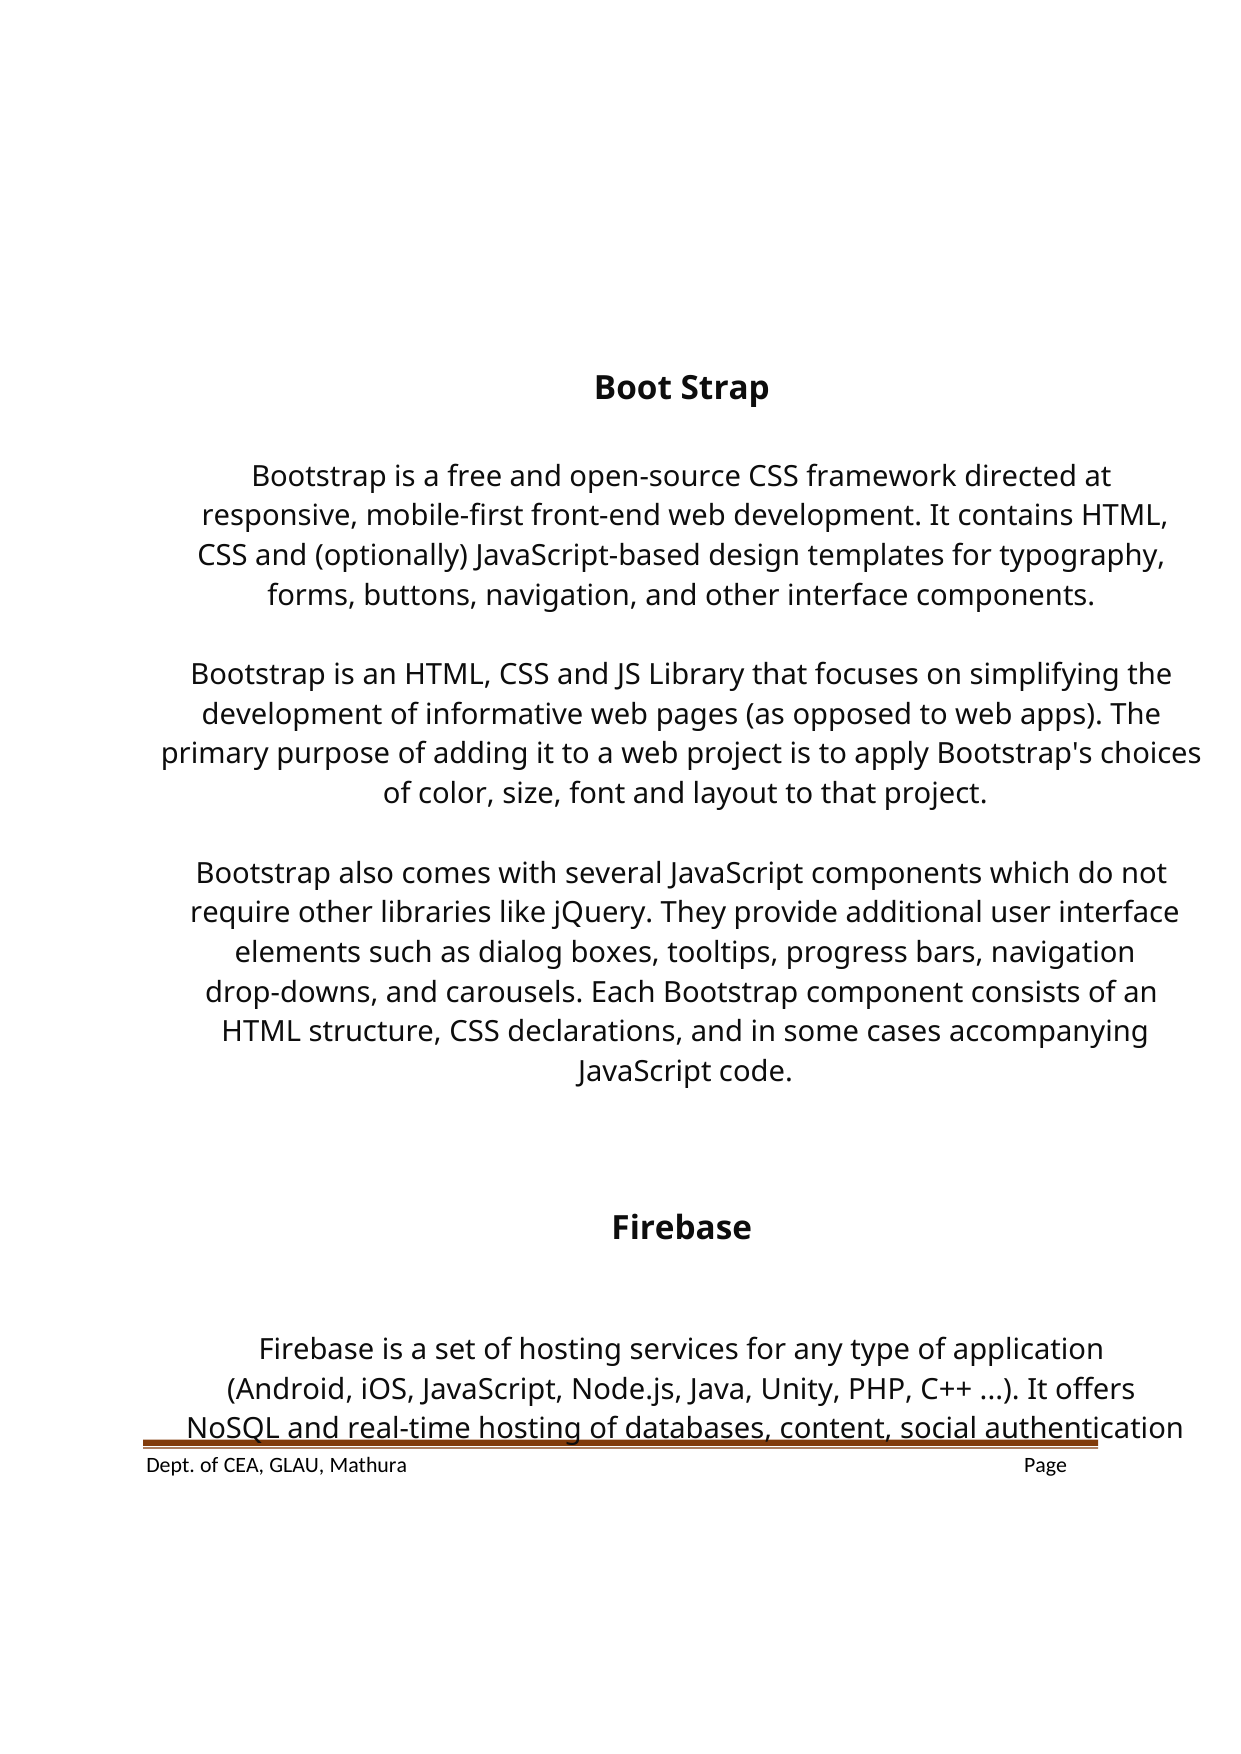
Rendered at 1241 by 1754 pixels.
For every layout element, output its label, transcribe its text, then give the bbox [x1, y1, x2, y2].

text Bootstrap also comes with several JavaScript components which do not [123, 852, 1240, 892]
text forms, buttons, navigation, and other interface components. [123, 574, 1240, 614]
text Bootstrap is an HTML, CSS and JS Library that focuses on simplifying the development of informative web pages (as opposed to web apps). The [123, 653, 1240, 733]
text NoSQL and real-time hosting of databases, content, social authentication [123, 1408, 1240, 1447]
text Bootstrap is a free and open-source CSS framework directed at [123, 455, 1240, 495]
text of color, size, font and layout to that project. [123, 772, 1240, 812]
text require other libraries like jQuery. They provide additional user interface [123, 892, 1240, 931]
text JavaScript code. [123, 1050, 1240, 1090]
text Boot Strap [123, 364, 1240, 409]
text elements such as dialog boxes, tooltips, progress bars, navigation [123, 931, 1240, 971]
text Firebase is a set of hosting services for any type of application [123, 1328, 1240, 1368]
text (Android, iOS, JavaScript, Node.js, Java, Unity, PHP, C++ ...). It offers [123, 1368, 1240, 1408]
text drop-downs, and carousels. Each Bootstrap component consists of an [123, 971, 1240, 1011]
text primary purpose of adding it to a web project is to apply Bootstrap's choices [123, 733, 1240, 772]
text responsive, mobile-first front-end web development. It contains HTML, [123, 495, 1240, 534]
text Firebase [123, 1203, 1240, 1249]
text CSS and (optionally) JavaScript-based design templates for typography, [123, 534, 1240, 574]
text HTML structure, CSS declarations, and in some cases accompanying [123, 1011, 1240, 1050]
